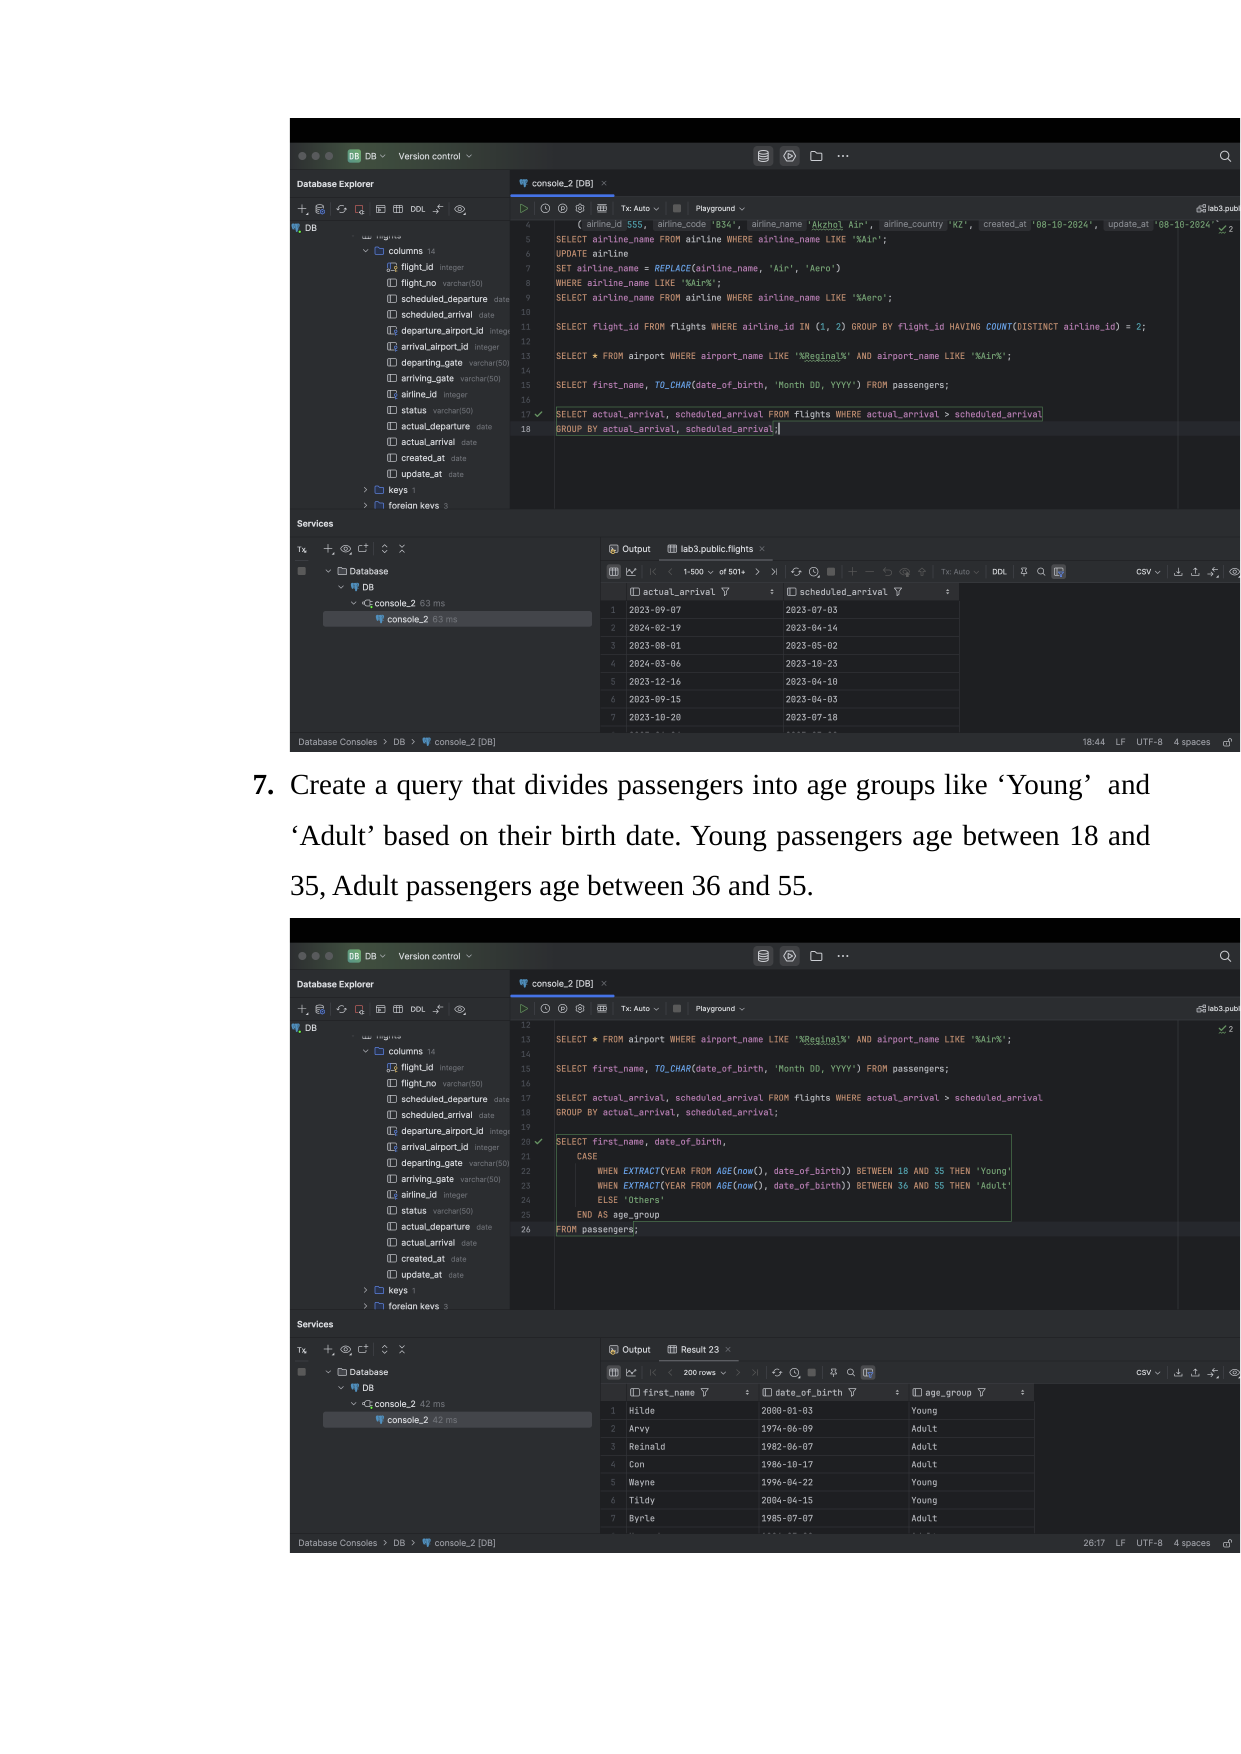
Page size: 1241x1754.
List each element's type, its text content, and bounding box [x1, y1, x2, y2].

list Create a query that divides passengers into age groups like ‘Young’ and ‘Adult’ based on their birth date. Young passengers age between 18 and 35, Adult passengers age between 36 and 55. [252, 767, 1152, 902]
picture [289, 918, 1241, 1553]
picture [289, 118, 1241, 752]
